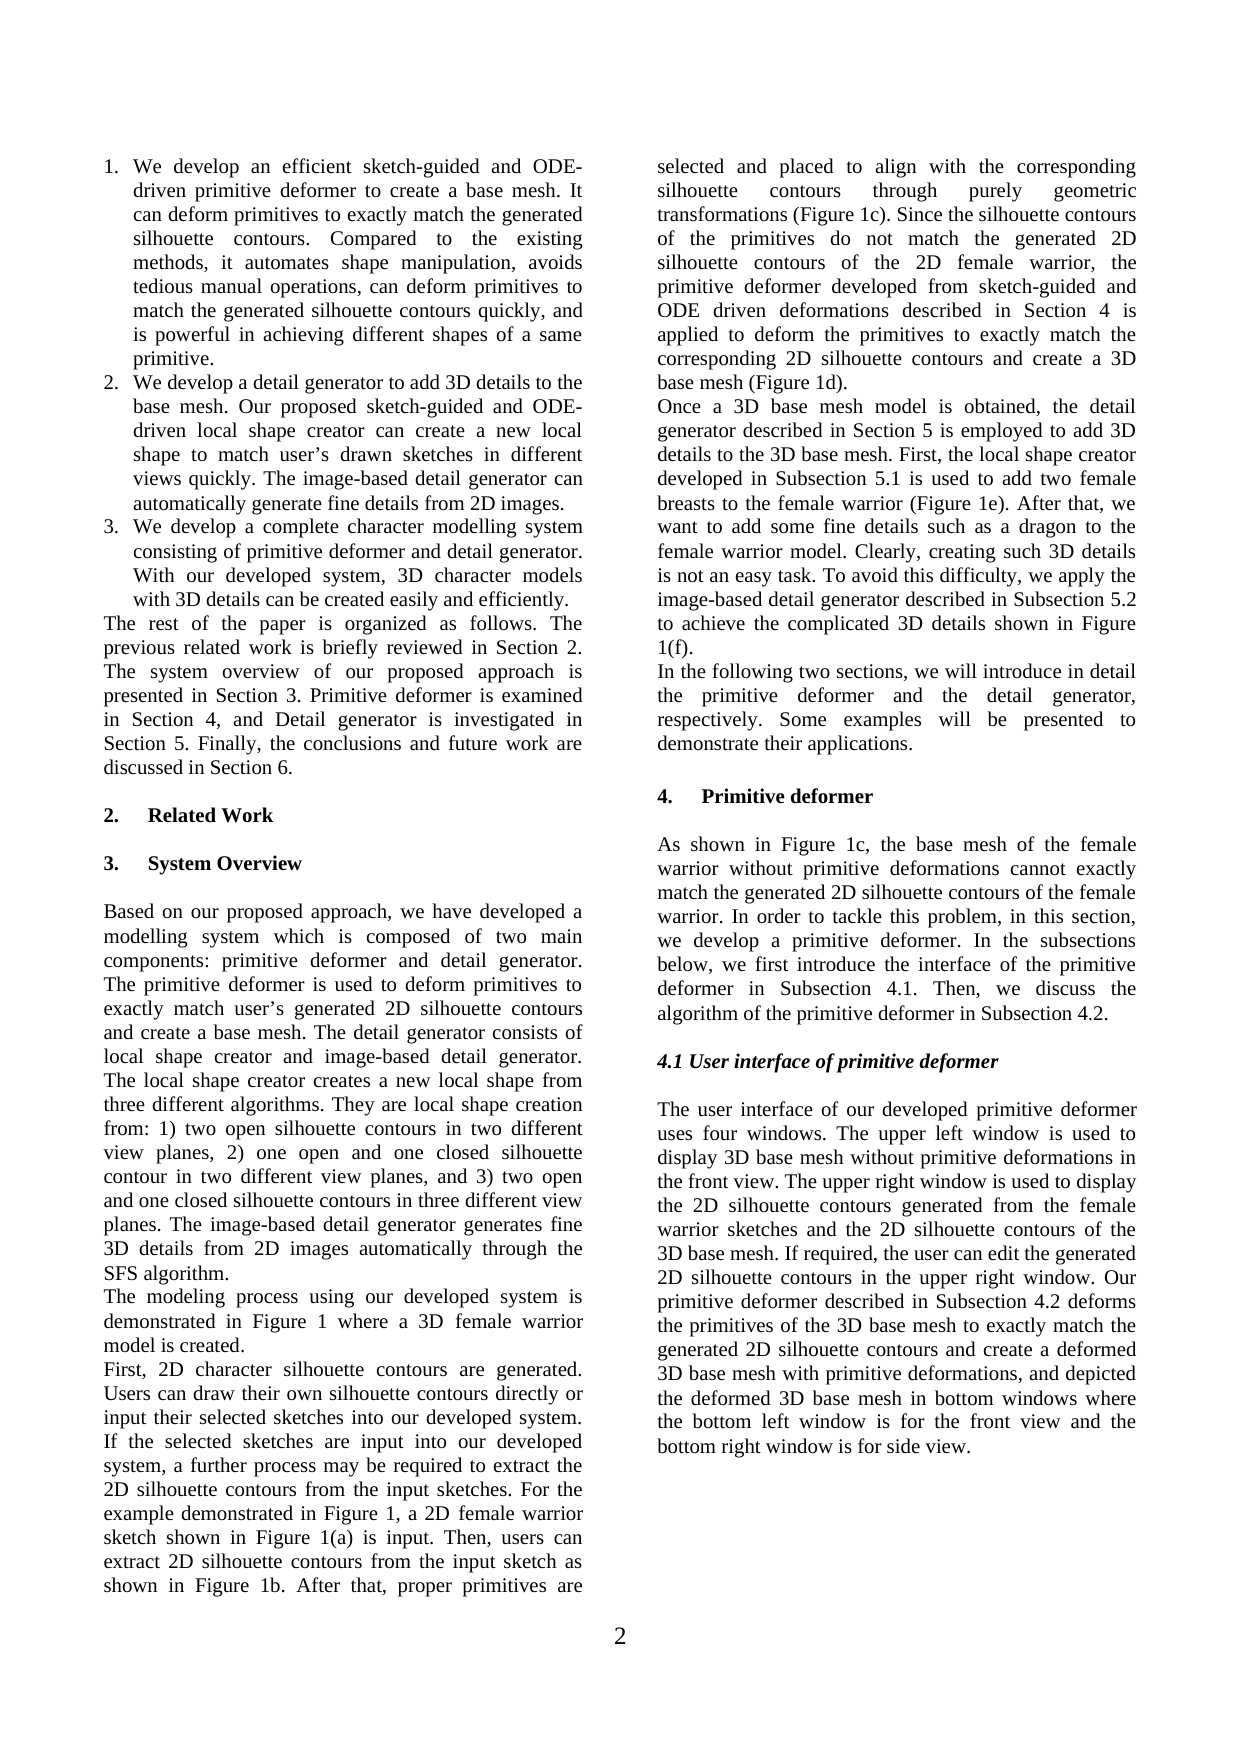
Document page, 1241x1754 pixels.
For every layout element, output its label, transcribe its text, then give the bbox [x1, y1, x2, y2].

text The rest of the paper is organized as follows. The previous related work is briefly reviewed in Section 2. The system overview of our proposed approach is presented in Section 3. Primitive deformer is examined in Section 4, and Detail generator is investigated in Section 5. Finally, the conclusions and future work are discussed in Section 6. [103, 611, 583, 779]
list Primitive deformer [657, 784, 1137, 808]
text First, 2D character silhouette contours are generated. Users can draw their own silhouette contours directly or input their selected sketches into our developed system. If the selected sketches are input into our developed system, a further process may be required to extract the 2D silhouette contours from the input sketches. For the example demonstrated in Figure 1, a 2D female warrior sketch shown in Figure 1(a) is input. Then, users can extract 2D silhouette contours from the input sketch as shown in Figure 1b. After that, proper primitives are selected and placed to align with the corresponding silhouette contours through purely geometric transformations (Figure 1c). Since the silhouette contours of the primitives do not match the generated 2D silhouette contours of the 2D female warrior, the primitive deformer developed from sketch-guided and ODE driven deformations described in Section 4 is applied to deform the primitives to exactly match the corresponding 2D silhouette contours and create a 3D base mesh (Figure 1d). [103, 1357, 583, 1597]
list We develop a complete character modelling system consisting of primitive deformer and detail generator. With our developed system, 3D character models with 3D details can be created easily and efficiently. [103, 514, 583, 611]
text The user interface of our developed primitive deformer uses four windows. The upper left window is used to display 3D base mesh without primitive deformations in the front view. The upper right window is used to display the 2D silhouette contours generated from the female warrior sketches and the 2D silhouette contours of the 3D base mesh. If required, the user can edit the generated 2D silhouette contours in the upper right window. Our primitive deformer described in Subsection 4.2 deforms the primitives of the 3D base mesh to exactly match the generated 2D silhouette contours and create a deformed 3D base mesh with primitive deformations, and depicted the deformed 3D base mesh in bottom windows where the bottom left window is for the front view and the bottom right window is for side view. [657, 1097, 1137, 1458]
text As shown in Figure 1c, the base mesh of the female warrior without primitive deformations cannot exactly match the generated 2D silhouette contours of the female warrior. In order to tackle this problem, in this section, we develop a primitive deformer. In the subsections below, we first introduce the interface of the primitive deformer in Subsection 4.1. Then, we discuss the algorithm of the primitive deformer in Subsection 4.2. [657, 832, 1137, 1024]
list System Overview [103, 851, 583, 875]
text Once a 3D base mesh model is obtained, the detail generator described in Section 5 is employed to add 3D details to the 3D base mesh. First, the local shape creator developed in Subsection 5.1 is used to add two female breasts to the female warrior (Figure 1e). After that, we want to add some fine details such as a dragon to the female warrior model. Clearly, creating such 3D details is not an easy task. To avoid this difficulty, we apply the image-based detail generator described in Subsection 5.2 to achieve the complicated 3D details shown in Figure 1(f). [657, 394, 1137, 659]
list Related Work [103, 803, 583, 827]
text 4.1 User interface of primitive deformer [657, 1048, 1137, 1073]
list We develop a detail generator to add 3D details to the base mesh. Our proposed sketch-guided and ODE-driven local shape creator can create a new local shape to match user’s drawn sketches in different views quickly. The image-based detail generator can automatically generate fine details from 2D images. [103, 370, 583, 514]
list We develop an efficient sketch-guided and ODE-driven primitive deformer to create a base mesh. It can deform primitives to exactly match the generated silhouette contours. Compared to the existing methods, it automates shape manipulation, avoids tedious manual operations, can deform primitives to match the generated silhouette contours quickly, and is powerful in achieving different shapes of a same primitive. [103, 153, 583, 370]
text Based on our proposed approach, we have developed a modelling system which is composed of two main components: primitive deformer and detail generator. The primitive deformer is used to deform primitives to exactly match user’s generated 2D silhouette contours and create a base mesh. The detail generator consists of local shape creator and image-based detail generator. The local shape creator creates a new local shape from three different algorithms. They are local shape creation from: 1) two open silhouette contours in two different view planes, 2) one open and one closed silhouette contour in two different view planes, and 3) two open and one closed silhouette contours in three different view planes. The image-based detail generator generates fine 3D details from 2D images automatically through the SFS algorithm. [103, 899, 583, 1284]
text The modeling process using our developed system is demonstrated in Figure 1 where a 3D female warrior model is created. [103, 1284, 583, 1357]
text In the following two sections, we will introduce in detail the primitive deformer and the detail generator, respectively. Some examples will be presented to demonstrate their applications. [657, 659, 1137, 755]
text First, 2D character silhouette contours are generated. Users can draw their own silhouette contours directly or input their selected sketches into our developed system. If the selected sketches are input into our developed system, a further process may be required to extract the 2D silhouette contours from the input sketches. For the example demonstrated in Figure 1, a 2D female warrior sketch shown in Figure 1(a) is input. Then, users can extract 2D silhouette contours from the input sketch as shown in Figure 1b. After that, proper primitives are selected and placed to align with the corresponding silhouette contours through purely geometric transformations (Figure 1c). Since the silhouette contours of the primitives do not match the generated 2D silhouette contours of the 2D female warrior, the primitive deformer developed from sketch-guided and ODE driven deformations described in Section 4 is applied to deform the primitives to exactly match the corresponding 2D silhouette contours and create a 3D base mesh (Figure 1d). [657, 153, 1137, 394]
